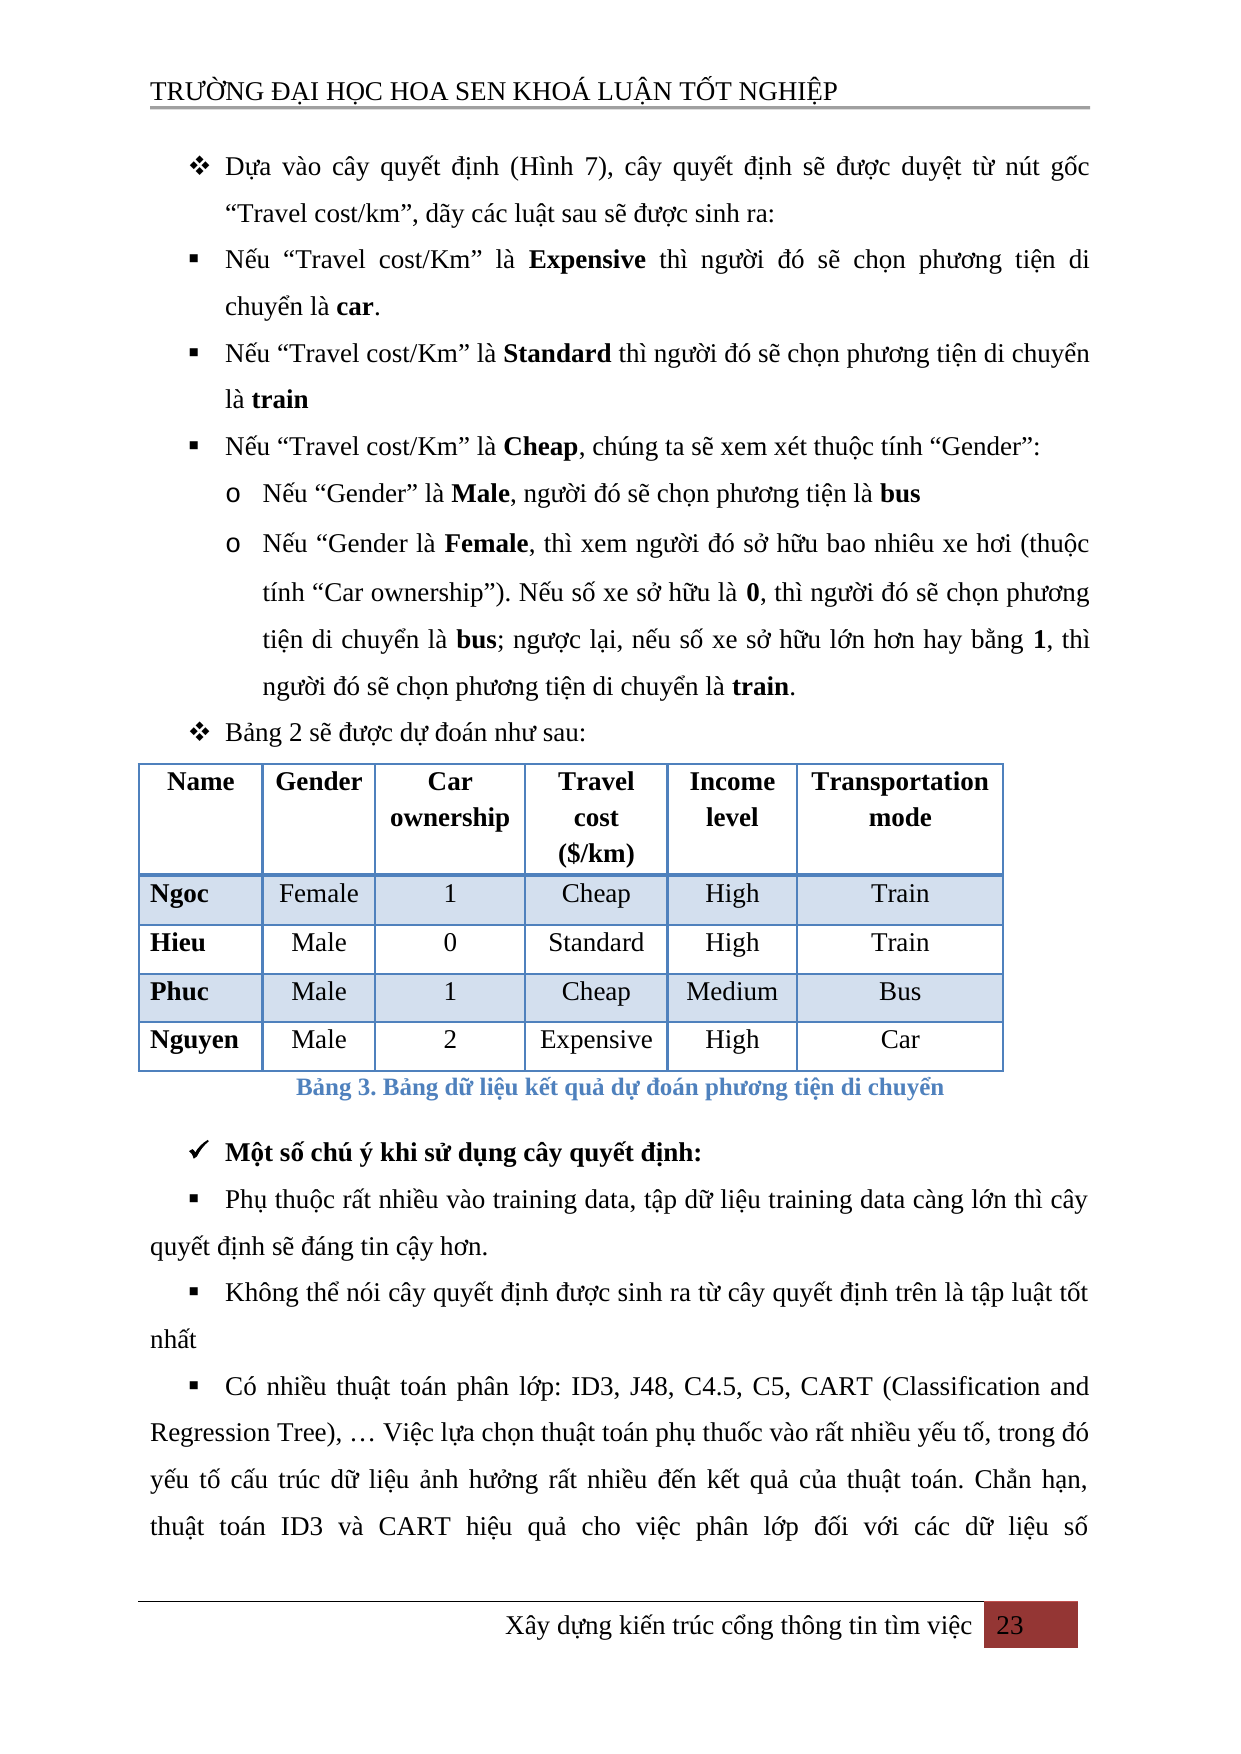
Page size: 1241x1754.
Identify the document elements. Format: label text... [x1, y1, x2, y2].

table_cell High [669, 877, 796, 924]
table_cell Medium [669, 975, 796, 1021]
table_cell Expensive [526, 1023, 666, 1070]
list Một số chú ý khi sử dụng cây quyết định: [187, 1136, 1090, 1167]
list Bảng 2 sẽ được dự đoán như sau: [187, 716, 1090, 747]
table_cell Standard [526, 926, 666, 972]
table_cell Car [798, 1023, 1002, 1070]
table_cell Female [264, 877, 374, 924]
text Bảng 3. Bảng dữ liệu kết quả dự đoán phương tiện di chuyển [150, 1072, 1090, 1101]
table_cell Ngoc [140, 877, 261, 924]
table_cell 0 [376, 926, 524, 972]
table_cell Train [798, 877, 1002, 924]
list Nếu “Gender” là Male, người đó sẽ chọn phương tiện là bus [225, 477, 1090, 511]
table_header Gender [264, 765, 374, 872]
table_cell 2 [376, 1023, 524, 1070]
table_cell Cheap [526, 975, 666, 1021]
table_cell Nguyen [140, 1023, 261, 1070]
table_cell Male [264, 1023, 374, 1070]
table_cell Male [264, 926, 374, 972]
list Nếu “Travel cost/Km” là Cheap, chúng ta sẽ xem xét thuộc tính “Gender”: [187, 430, 1090, 462]
table_cell Bus [798, 975, 1002, 1021]
table_cell Cheap [526, 877, 666, 924]
table_header Income level [669, 765, 796, 872]
table_cell High [669, 926, 796, 972]
table_cell Train [798, 926, 1002, 972]
list Nếu “Travel cost/Km” là Standard thì người đó sẽ chọn phương tiện di chuyển là train [187, 337, 1090, 415]
list Phụ thuộc rất nhiều vào training data, tập dữ liệu training data càng lớn thì cây quyết định sẽ đáng tin cậy hơn. [150, 1183, 1090, 1261]
table_cell Hieu [140, 926, 261, 972]
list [150, 1370, 1090, 1541]
table_cell Male [264, 975, 374, 1021]
table_header Name [140, 765, 261, 872]
list Không thể nói cây quyết định được sinh ra từ cây quyết định trên là tập luật tốt nhất [150, 1276, 1090, 1354]
list Nếu “Gender là Female, thì xem người đó sở hữu bao nhiêu xe hơi (thuộc tính “Car ownership”). Nếu số xe sở hữu là 0, thì người đó sẽ chọn phương tiện di chuyển là bus; ngược lại, nếu số xe sở hữu lớn hơn hay bằng 1, thì người đó sẽ chọn phương tiện di chuyển là train. [225, 527, 1090, 701]
list Dựa vào cây quyết định (Hình 7), cây quyết định sẽ được duyệt từ nút gốc “Travel cost/km”, dãy các luật sau sẽ được sinh ra: [187, 150, 1090, 228]
table_cell Phuc [140, 975, 261, 1021]
table_header Car ownership [376, 765, 524, 872]
table_cell 1 [376, 877, 524, 924]
list Nếu “Travel cost/Km” là Expensive thì người đó sẽ chọn phương tiện di chuyển là car. [187, 243, 1090, 321]
table_header Travel cost ($/km) [526, 765, 666, 872]
table_cell High [669, 1023, 796, 1070]
table_header Transportation mode [798, 765, 1002, 872]
table_cell 1 [376, 975, 524, 1021]
